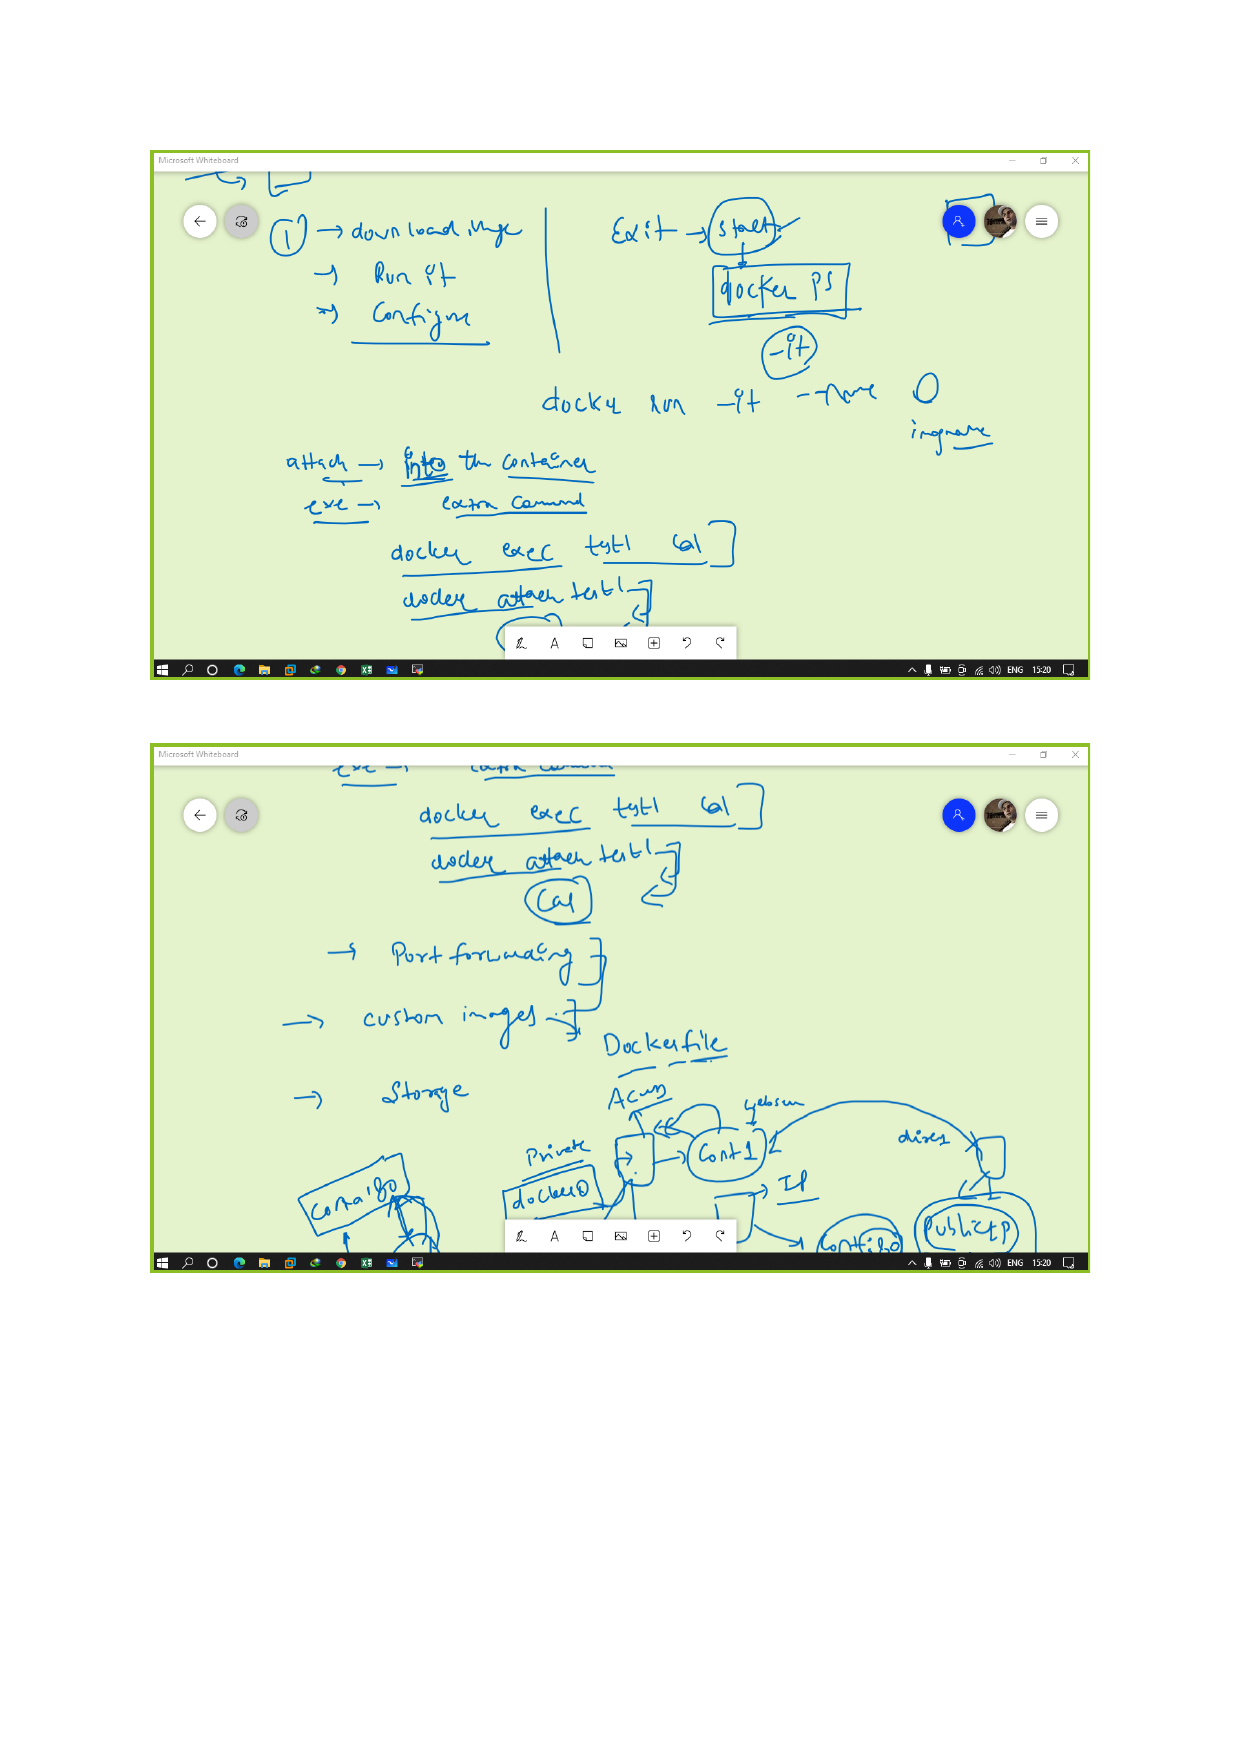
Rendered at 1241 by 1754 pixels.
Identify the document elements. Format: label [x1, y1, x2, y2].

picture [150, 150, 1091, 680]
picture [150, 743, 1091, 1273]
